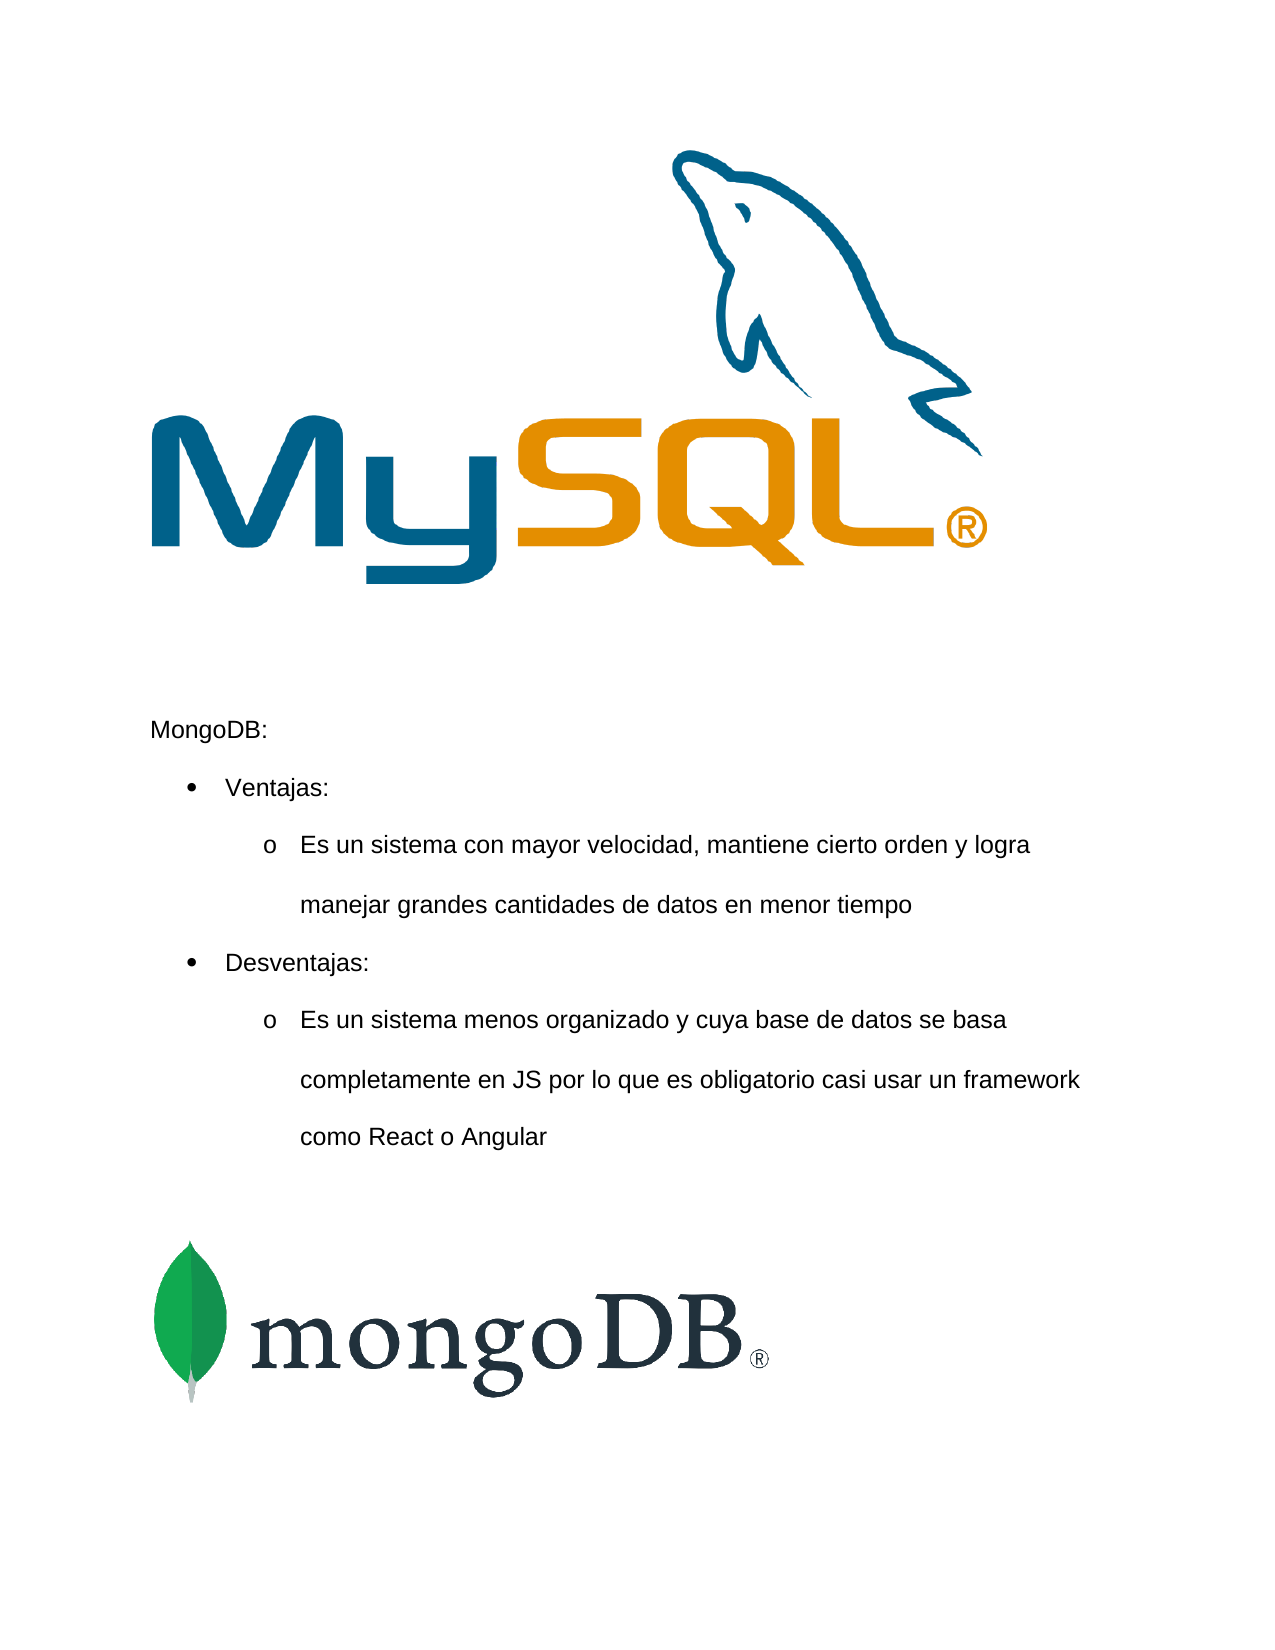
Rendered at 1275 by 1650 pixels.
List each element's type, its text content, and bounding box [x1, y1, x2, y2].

picture [150, 1237, 772, 1405]
list Desventajas: [187, 947, 1125, 976]
picture [150, 150, 988, 584]
list Es un sistema menos organizado y cuya base de datos se basa completamente en JS por lo que es obligatorio casi usar un framework como React o Angular [262, 1005, 1125, 1151]
list Es un sistema con mayor velocidad, mantiene cierto orden y logra manejar grandes cantidades de datos en menor tiempo [262, 830, 1125, 919]
list Ventajas: [187, 773, 1125, 801]
text MongoDB: [150, 715, 1125, 744]
